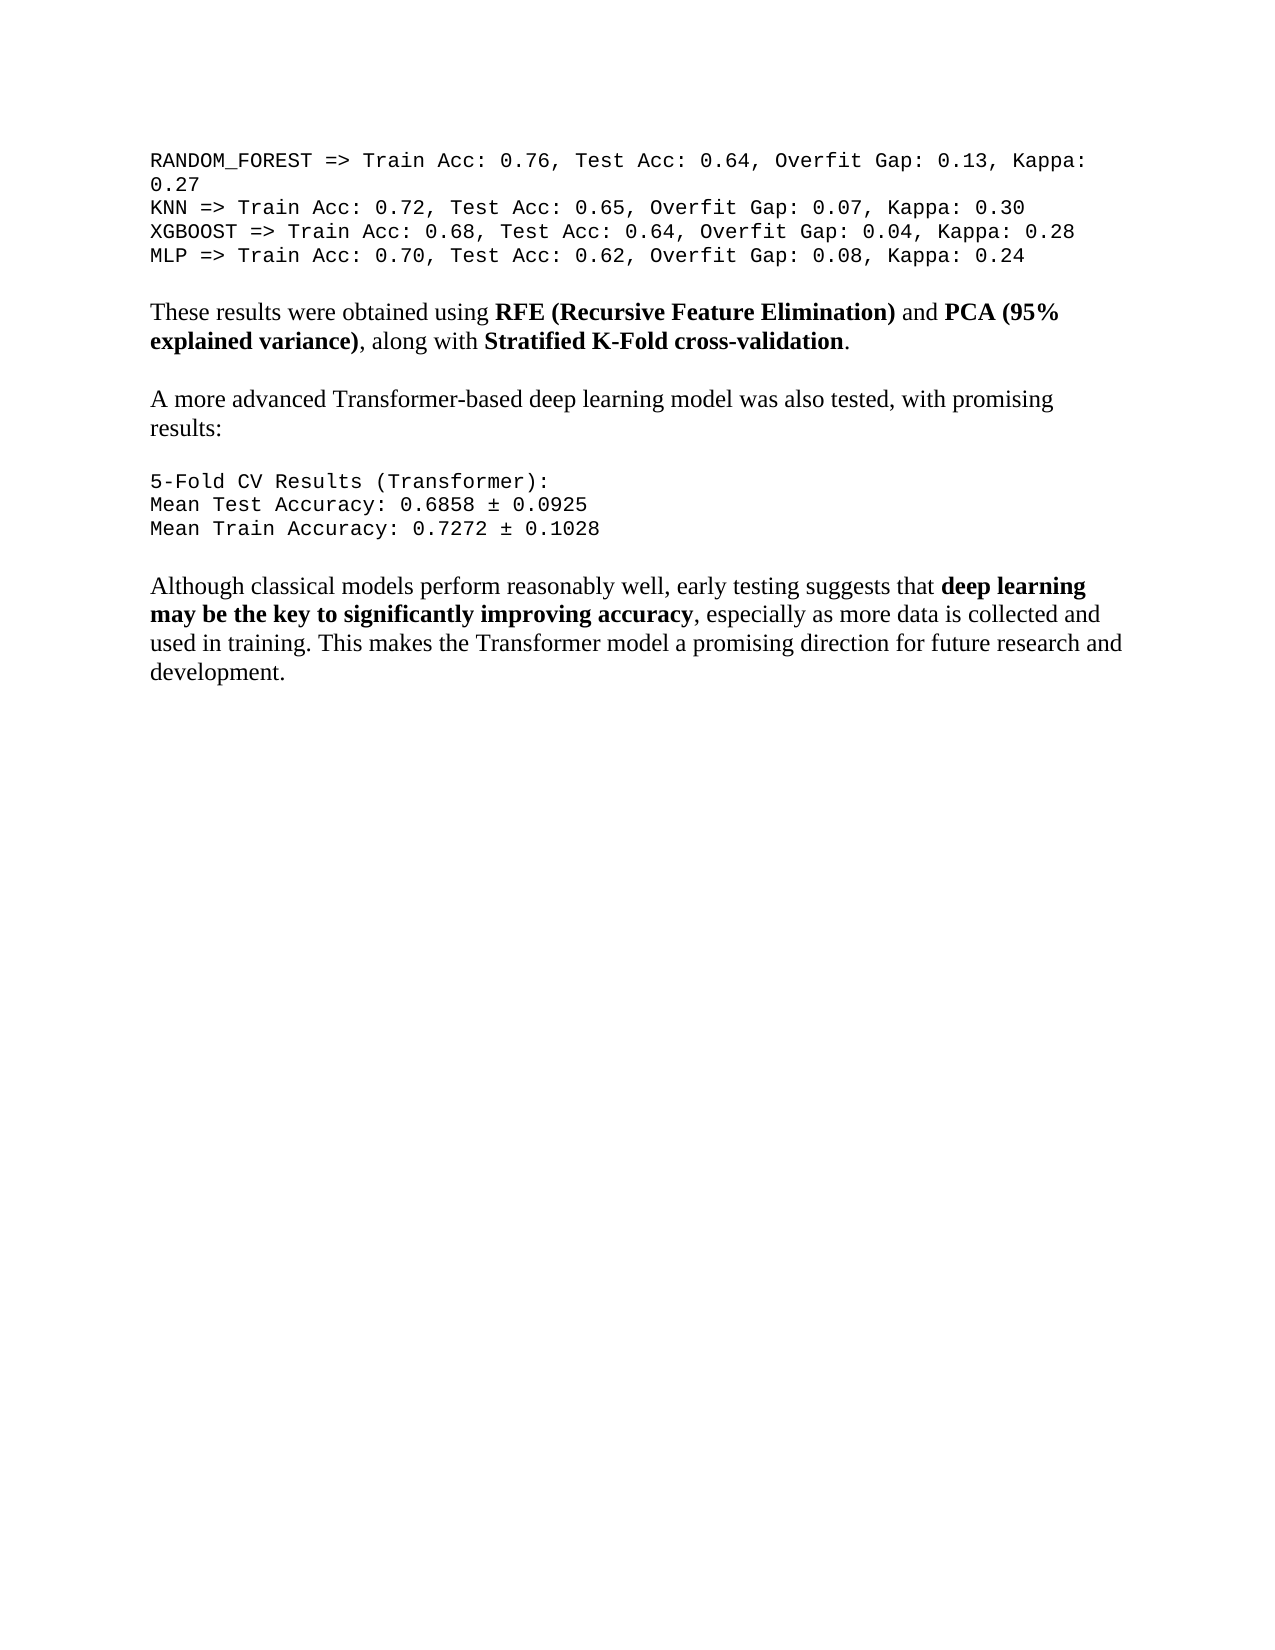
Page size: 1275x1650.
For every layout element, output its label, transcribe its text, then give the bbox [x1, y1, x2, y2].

text RANDOM_FOREST => Train Acc: 0.76, Test Acc: 0.64, Overfit Gap: 0.13, Kappa: 0.27 [150, 150, 1125, 197]
text Although classical models perform reasonably well, early testing suggests that deep learning may be the key to significantly improving accuracy, especially as more data is collected and used in training. This makes the Transformer model a promising direction for future research and development. [150, 571, 1125, 686]
text KNN => Train Acc: 0.72, Test Acc: 0.65, Overfit Gap: 0.07, Kappa: 0.30 [150, 197, 1125, 221]
text These results were obtained using RFE (Recursive Feature Elimination) and PCA (95% explained variance), along with Stratified K-Fold cross-validation. [150, 297, 1125, 355]
text Mean Test Accuracy: 0.6858 ± 0.0925 [150, 494, 1125, 518]
text XGBOOST => Train Acc: 0.68, Test Acc: 0.64, Overfit Gap: 0.04, Kappa: 0.28 [150, 221, 1125, 244]
text A more advanced Transformer-based deep learning model was also tested, with promising results: [150, 384, 1125, 442]
text 5-Fold CV Results (Transformer): [150, 471, 1125, 494]
text MLP => Train Acc: 0.70, Test Acc: 0.62, Overfit Gap: 0.08, Kappa: 0.24 [150, 244, 1125, 268]
text Mean Train Accuracy: 0.7272 ± 0.1028 [150, 518, 1125, 542]
